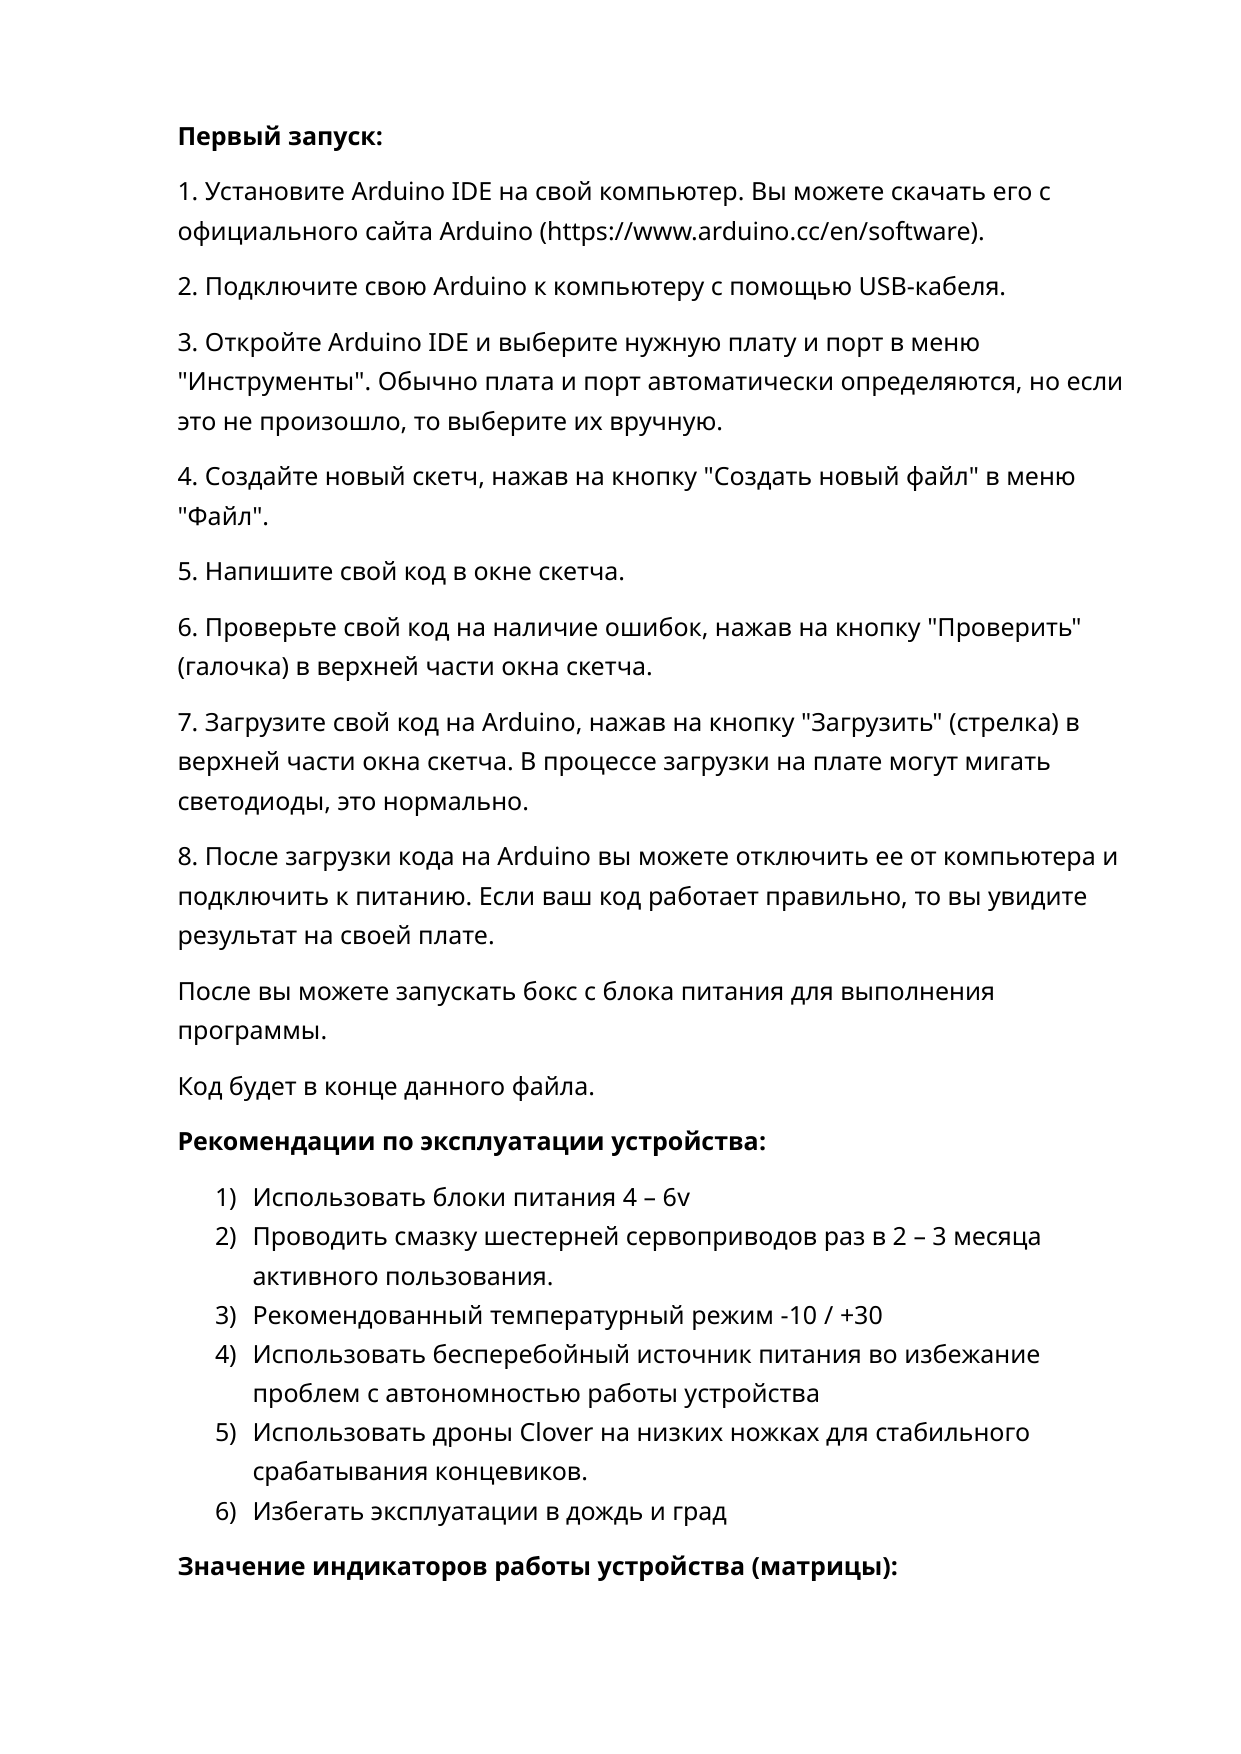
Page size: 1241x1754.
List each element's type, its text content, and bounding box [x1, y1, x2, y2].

text Код будет в конце данного файла. [177, 1068, 1152, 1102]
list Использовать бесперебойный источник питания во избежание проблем с автономностью работы устройства [215, 1336, 1152, 1410]
text Рекомендации по эксплуатации устройства: [177, 1124, 1152, 1158]
list Использовать дроны Clover на низких ножках для стабильного срабатывания концевиков. [215, 1415, 1152, 1488]
text 2. Подключите свою Arduino к компьютеру с помощью USB-кабеля. [177, 269, 1152, 303]
text 7. Загрузите свой код на Arduino, нажав на кнопку "Загрузить" (стрелка) в верхней части окна скетча. В процессе загрузки на плате могут мигать светодиоды, это нормально. [177, 705, 1152, 817]
text 3. Откройте Arduino IDE и выберите нужную плату и порт в меню "Инструменты". Обычно плата и порт автоматически определяются, но если это не произошло, то выберите их вручную. [177, 325, 1152, 437]
text Значение индикаторов работы устройства (матрицы): [177, 1549, 1152, 1583]
list Проводить смазку шестерней сервоприводов раз в 2 – 3 месяца активного пользования. [215, 1219, 1152, 1292]
text 5. Напишите свой код в окне скетча. [177, 554, 1152, 588]
list Рекомендованный температурный режим -10 / +30 [215, 1297, 1152, 1331]
text 1. Установите Arduino IDE на свой компьютер. Вы можете скачать его с официального сайта Arduino (https://www.arduino.cc/en/software). [177, 174, 1152, 247]
list Избегать эксплуатации в дождь и град [215, 1493, 1152, 1527]
text 4. Создайте новый скетч, нажав на кнопку "Создать новый файл" в меню "Файл". [177, 459, 1152, 532]
list Использовать блоки питания 4 – 6v [215, 1180, 1152, 1214]
text 6. Проверьте свой код на наличие ошибок, нажав на кнопку "Проверить" (галочка) в верхней части окна скетча. [177, 610, 1152, 683]
text После вы можете запускать бокс с блока питания для выполнения программы. [177, 973, 1152, 1046]
text Первый запуск: [177, 118, 1152, 152]
text 8. После загрузки кода на Arduino вы можете отключить ее от компьютера и подключить к питанию. Если ваш код работает правильно, то вы увидите результат на своей плате. [177, 839, 1152, 951]
